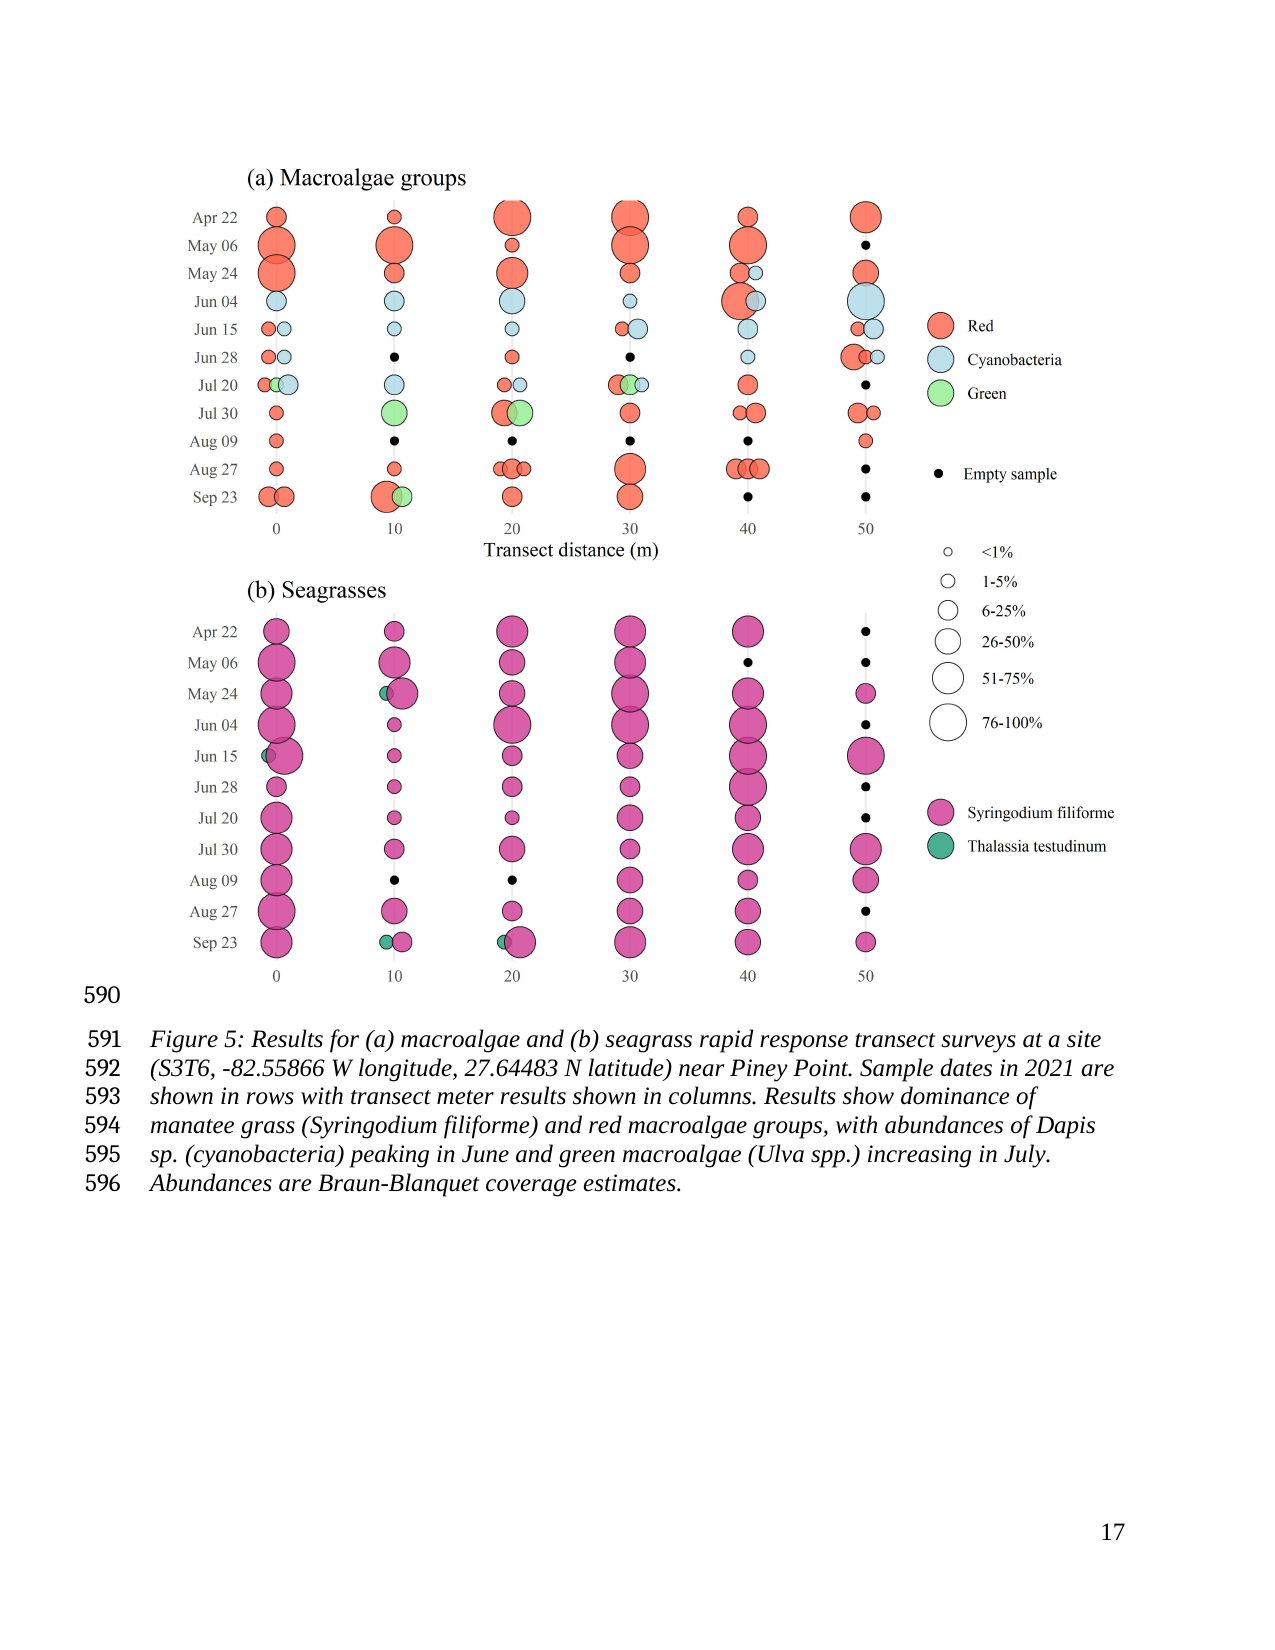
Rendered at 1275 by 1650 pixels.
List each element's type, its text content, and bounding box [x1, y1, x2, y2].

text Figure 5: Results for (a) macroalgae and (b) seagrass rapid response transect surveys at a site (S3T6, -82.55866 W longitude, 27.64483 N latitude) near Piney Point. Sample dates in 2021 are shown in rows with transect meter results shown in columns. Results show dominance of manatee grass (Syringodium filiforme) and red macroalgae groups, with abundances of Dapis sp. (cyanobacteria) peaking in June and green macroalgae (Ulva spp.) increasing in July. Abundances are Braun-Blanquet coverage estimates. [150, 1024, 1125, 1196]
picture [168, 150, 1144, 1004]
